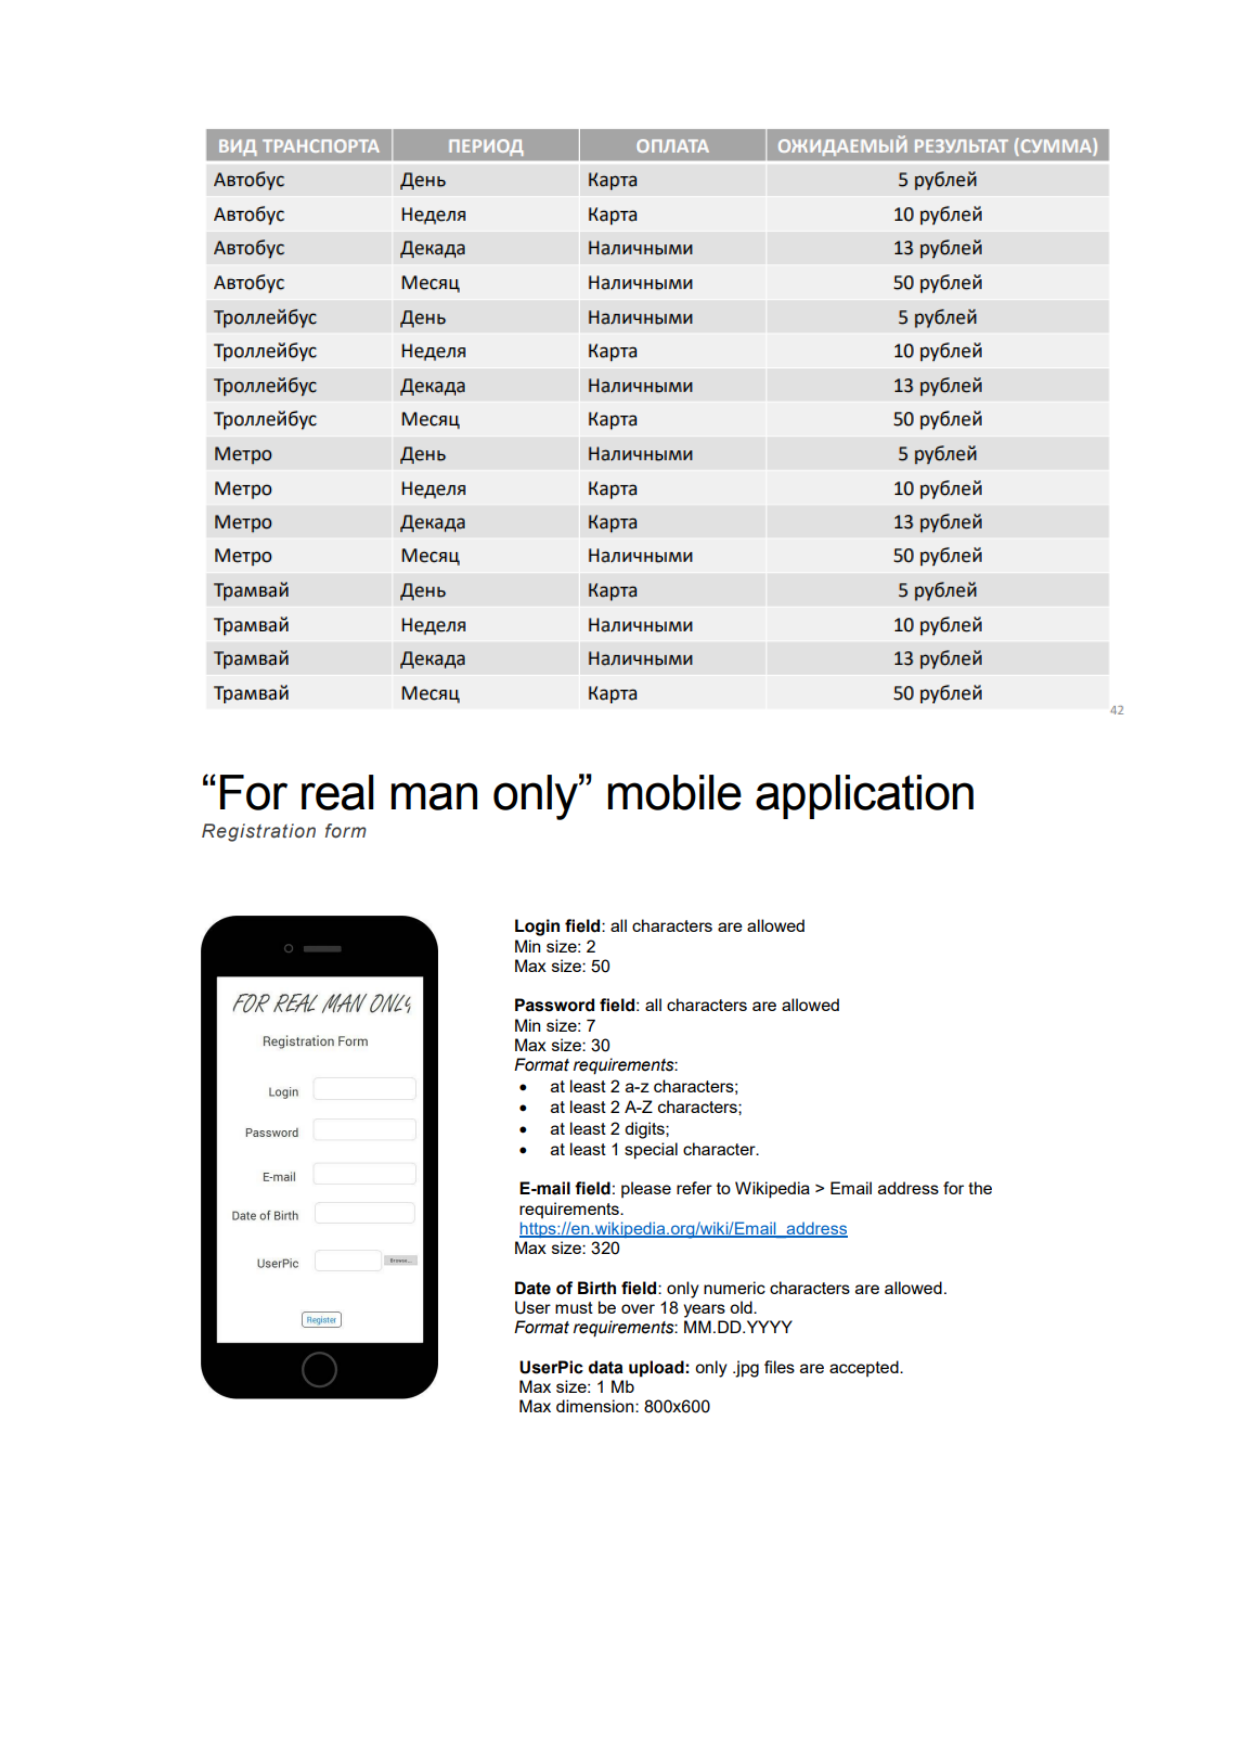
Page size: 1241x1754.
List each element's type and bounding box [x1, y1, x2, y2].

picture [177, 753, 1108, 1433]
picture [177, 118, 1152, 732]
